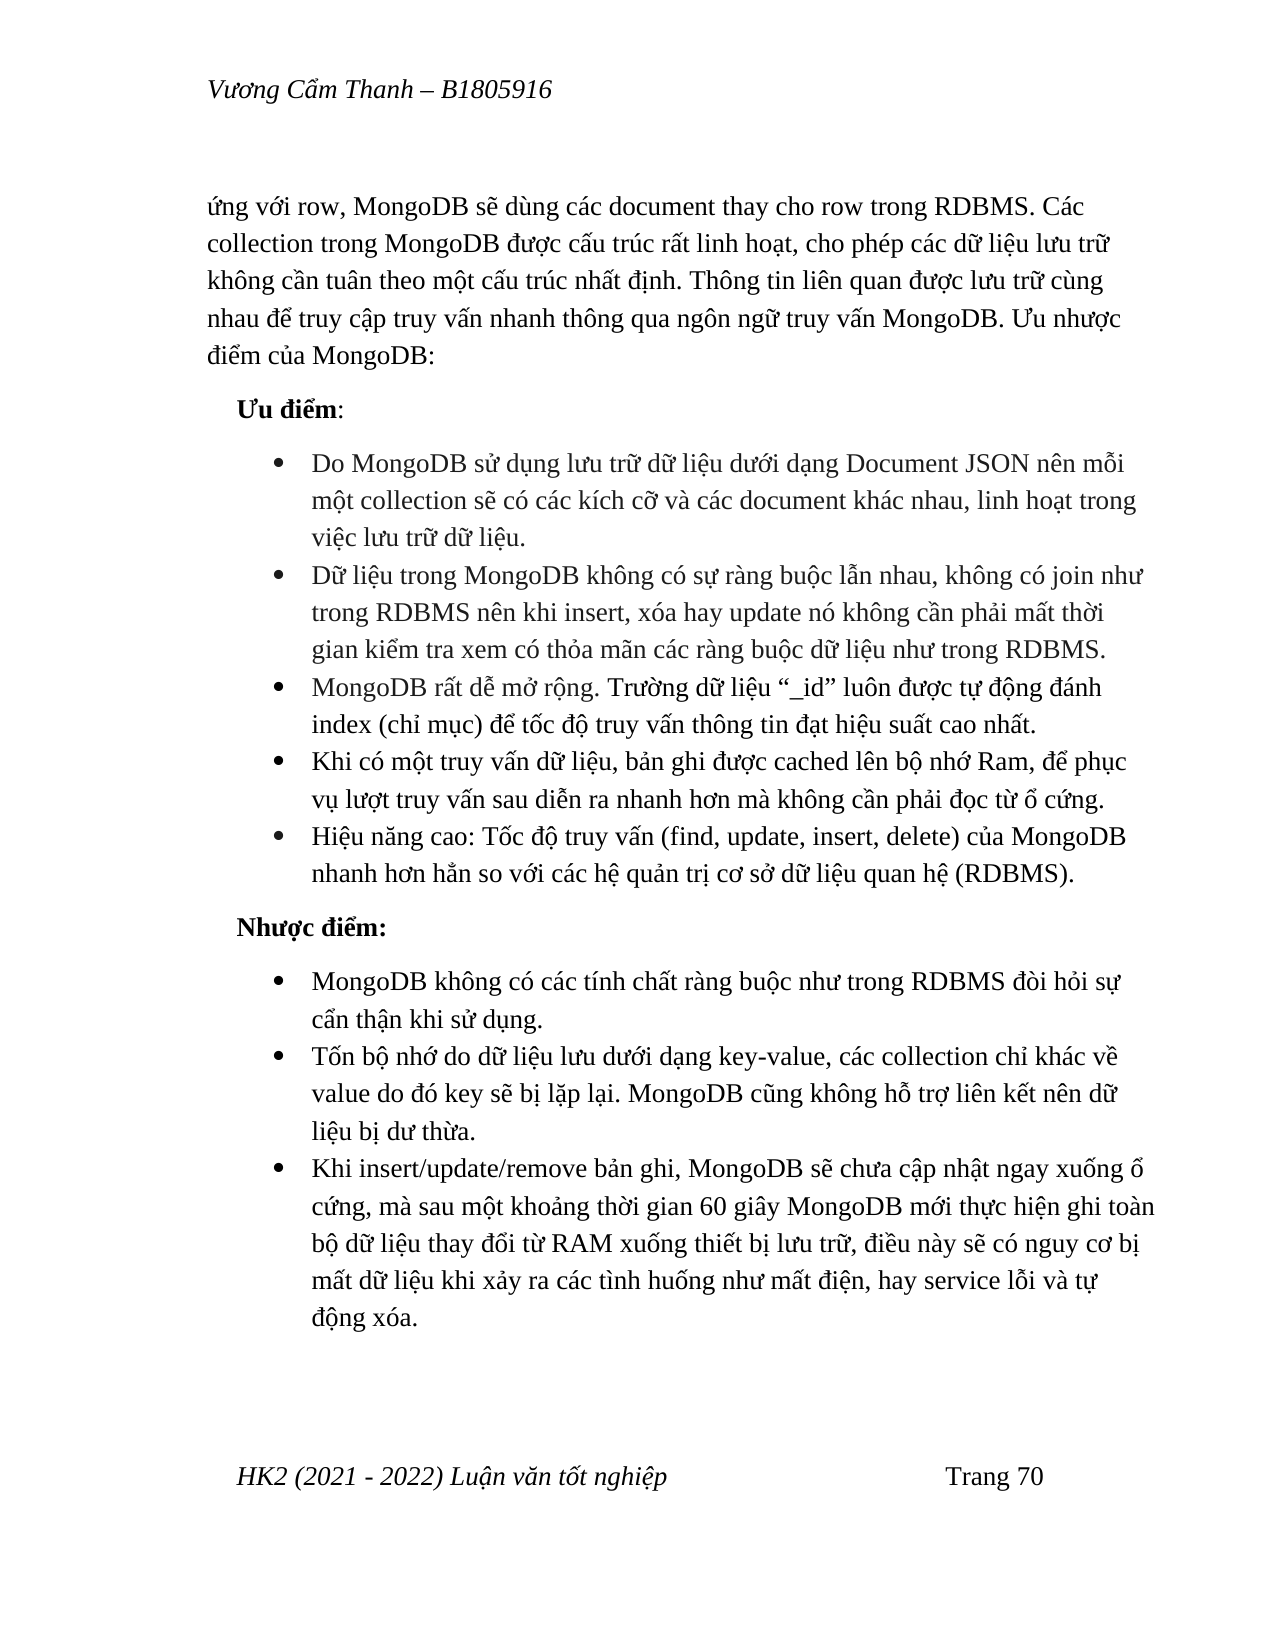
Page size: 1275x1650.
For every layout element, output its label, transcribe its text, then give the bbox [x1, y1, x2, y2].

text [207, 190, 1157, 370]
list Khi insert/update/remove bản ghi, MongoDB sẽ chưa cập nhật ngay xuống ổ cứng, mà sau một khoảng thời gian 60 giây MongoDB mới thực hiện ghi toàn bộ dữ liệu thay đổi từ RAM xuống thiết bị lưu trữ, điều này sẽ có nguy cơ bị mất dữ liệu khi xảy ra các tình huống như mất điện, hay service lỗi và tự động xóa. [274, 1152, 1157, 1333]
list MongoDB không có các tính chất ràng buộc như trong RDBMS đòi hỏi sự cẩn thận khi sử dụng. [274, 966, 1157, 1034]
text Nhược điểm: [207, 912, 1156, 943]
list Tốn bộ nhớ do dữ liệu lưu dưới dạng key-value, các collection chỉ khác về value do đó key sẽ bị lặp lại. MongoDB cũng không hỗ trợ liên kết nên dữ liệu bị dư thừa. [274, 1040, 1157, 1146]
list Do MongoDB sử dụng lưu trữ dữ liệu dưới dạng Document JSON nên mỗi một collection sẽ có các kích cỡ và các document khác nhau, linh hoạt trong việc lưu trữ dữ liệu. [274, 447, 1157, 553]
list Khi có một truy vấn dữ liệu, bản ghi được cached lên bộ nhớ Ram, để phục vụ lượt truy vấn sau diễn ra nhanh hơn mà không cần phải đọc từ ổ cứng. [274, 746, 1157, 814]
text Ưu điểm: [207, 393, 1157, 424]
list MongoDB rất dễ mở rộng. Trường dữ liệu “_id” luôn được tự động đánh index (chỉ mục) để tốc độ truy vấn thông tin đạt hiệu suất cao nhất. [274, 671, 1157, 739]
list Hiệu năng cao: Tốc độ truy vấn (find, update, insert, delete) của MongoDB nhanh hơn hẳn so với các hệ quản trị cơ sở dữ liệu quan hệ (RDBMS). [274, 820, 1157, 889]
list Dữ liệu trong MongoDB không có sự ràng buộc lẫn nhau, không có join như trong RDBMS nên khi insert, xóa hay update nó không cần phải mất thời gian kiểm tra xem có thỏa mãn các ràng buộc dữ liệu như trong RDBMS. [274, 559, 1157, 665]
